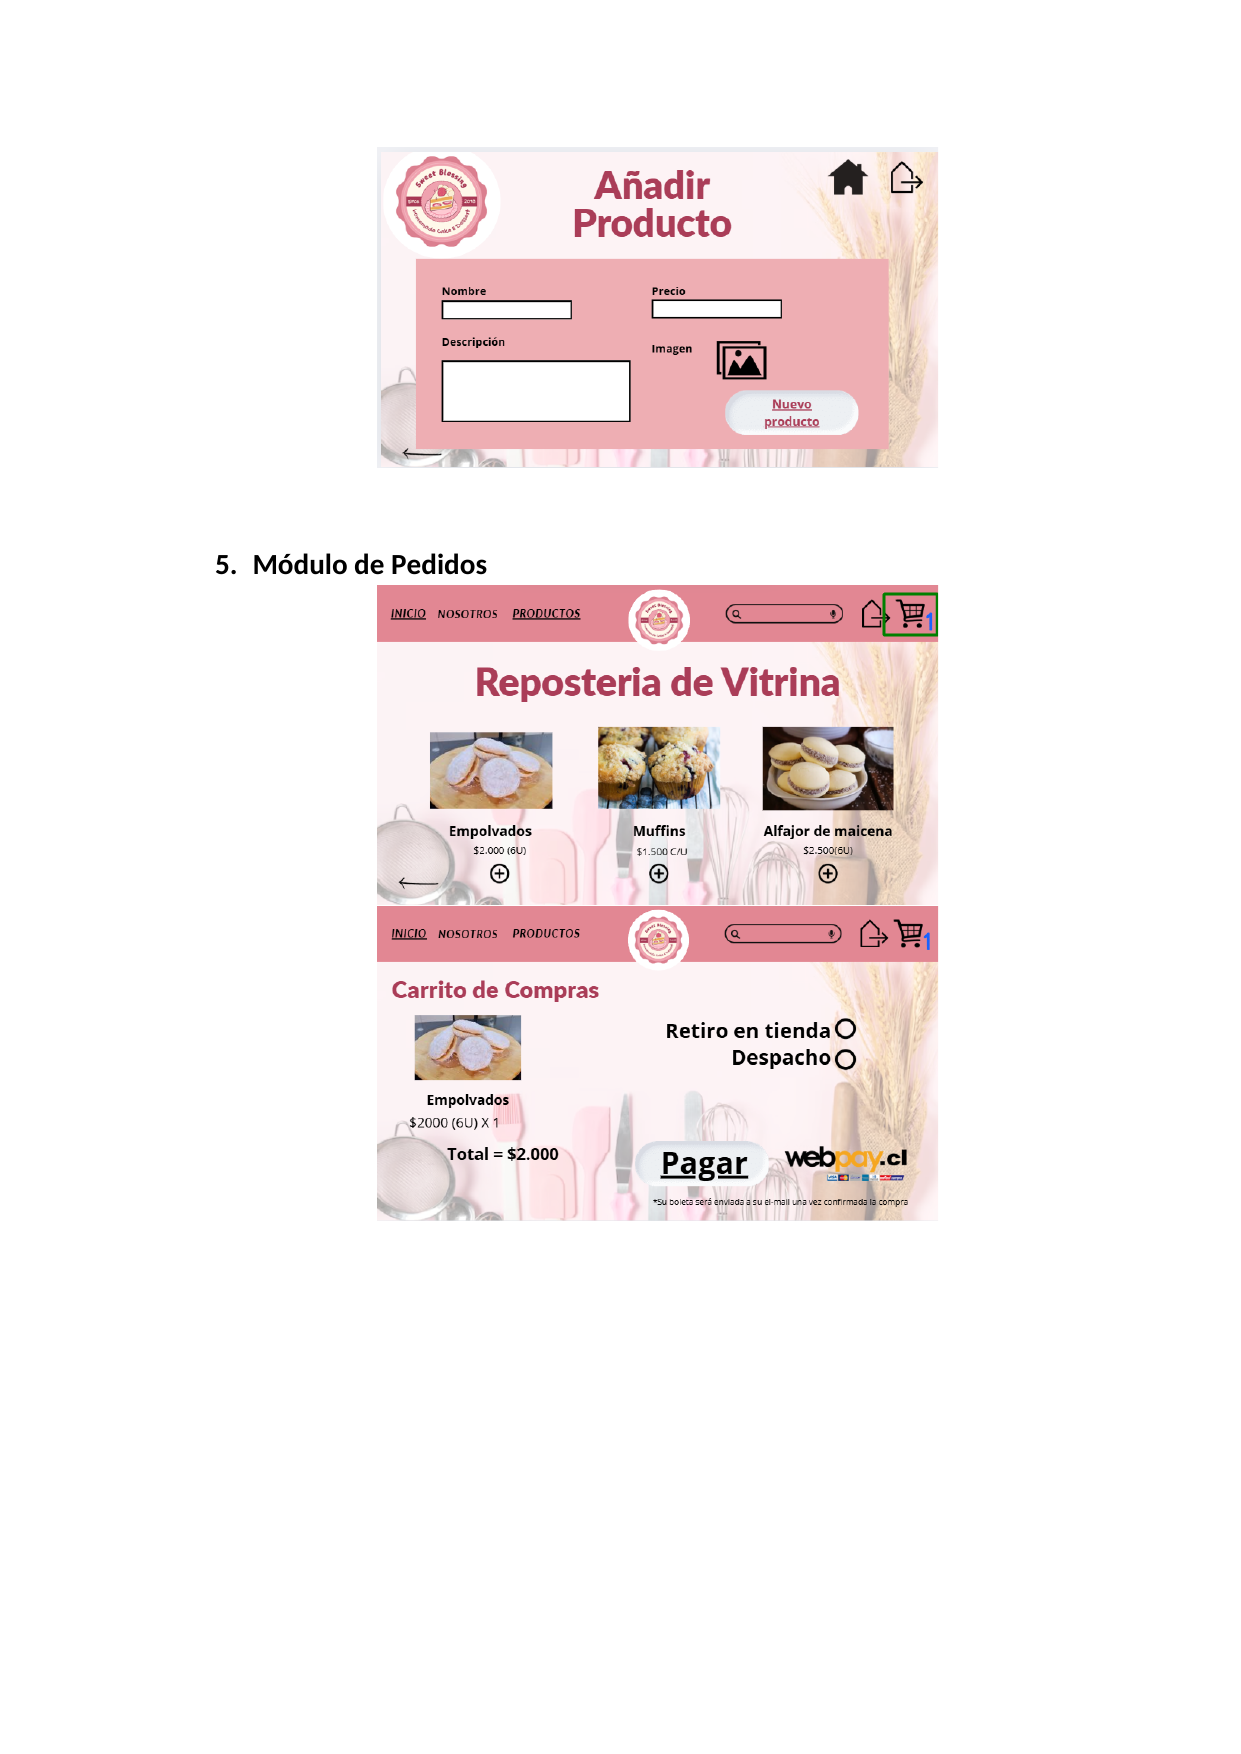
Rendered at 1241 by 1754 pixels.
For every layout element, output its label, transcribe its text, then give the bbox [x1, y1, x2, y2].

list Módulo de Pedidos [215, 546, 1063, 582]
picture [377, 147, 939, 468]
picture [377, 585, 939, 905]
picture [377, 906, 939, 1221]
